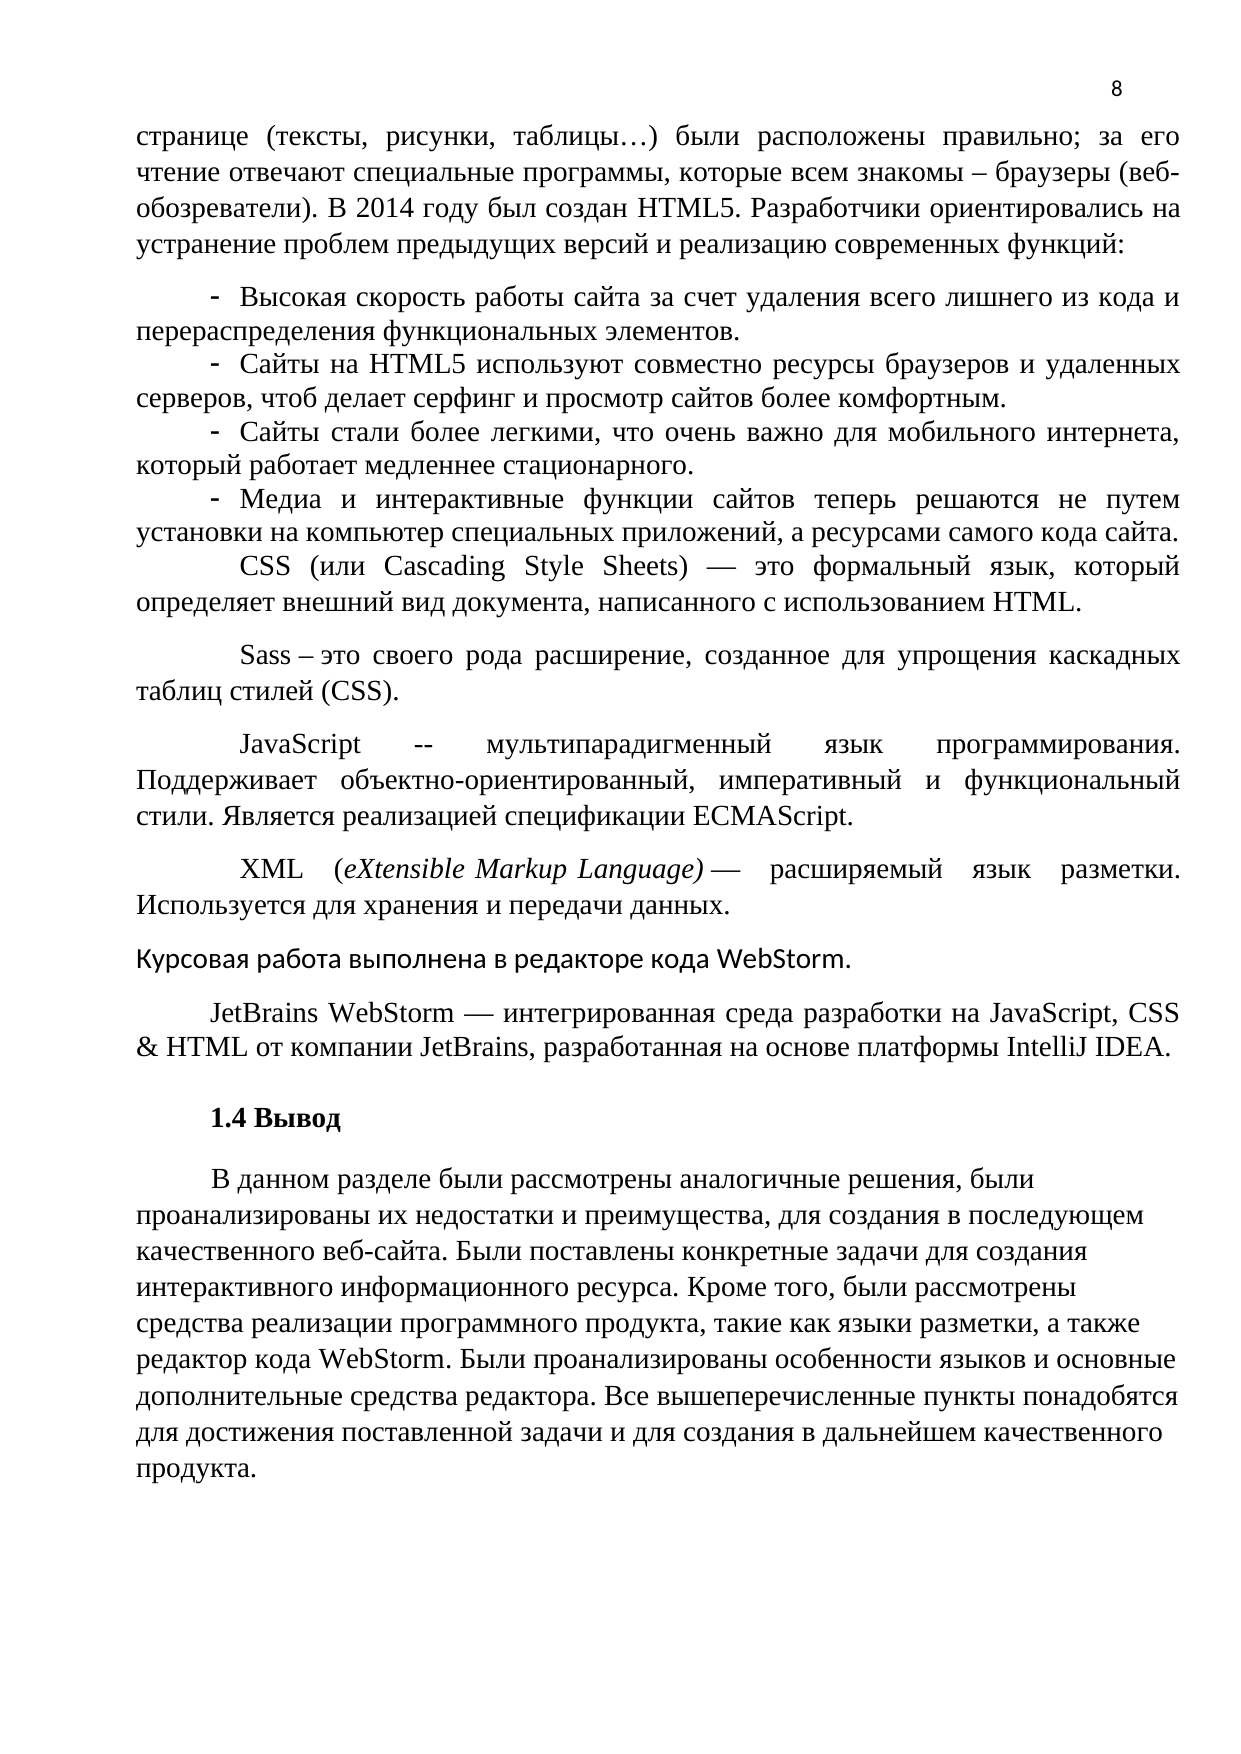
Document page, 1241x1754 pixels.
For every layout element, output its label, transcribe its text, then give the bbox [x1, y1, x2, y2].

list JetBrains WebStorm — интегрированная среда разработки на JavaScript, CSS & HTML от компании JetBrains, разработанная на основе платформы IntelliJ IDEA. [136, 995, 1181, 1062]
list Медиа и интерактивные функции сайтов теперь решаются не путем установки на компьютер специальных приложений, а ресурсами самого кода сайта. [136, 481, 1181, 548]
list Высокая скорость работы сайта за счет удаления всего лишнего из кода и перераспределения функциональных элементов. [136, 279, 1181, 347]
text Курсовая работа выполнена в редакторе кода WebStorm. [136, 940, 1181, 976]
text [136, 118, 1181, 260]
text XML (eXtensible Markup Language) — расширяемый язык разметки. Используется для хранения и передачи данных. [136, 851, 1181, 921]
subtitle 1.4 Вывод [136, 1100, 1181, 1133]
list Сайты на HTML5 используют совместно ресурсы браузеров и удаленных серверов, чтоб делает серфинг и просмотр сайтов более комфортным. [136, 347, 1181, 414]
text JavaScript -- мультипарадигменный язык программирования. Поддерживает объектно-ориентированный, императивный и функциональный стили. Является реализацией спецификации ECMAScript. [136, 726, 1181, 832]
text CSS (или Cascading Style Sheets) — это формальный язык, который определяет внешний вид документа, написанного с использованием HTML. [136, 548, 1181, 618]
list Сайты стали более легкими, что очень важно для мобильного интернета, который работает медленнее стационарного. [136, 414, 1181, 481]
text В данном разделе были рассмотрены аналогичные решения, были проанализированы их недостатки и преимущества, для создания в последующем качественного веб-сайта. Были поставлены конкретные задачи для создания интерактивного информационного ресурса. Кроме того, были рассмотрены средства реализации программного продукта, такие как языки разметки, а также редактор кода WebStorm. Были проанализированы особенности языков и основные дополнительные средства редактора. Все вышеперечисленные пункты понадобятся для достижения поставленной задачи и для создания в дальнейшем качественного продукта. [136, 1161, 1181, 1484]
text Sass – это своего рода расширение, созданное для упрощения каскадных таблиц стилей (CSS). [136, 637, 1181, 707]
